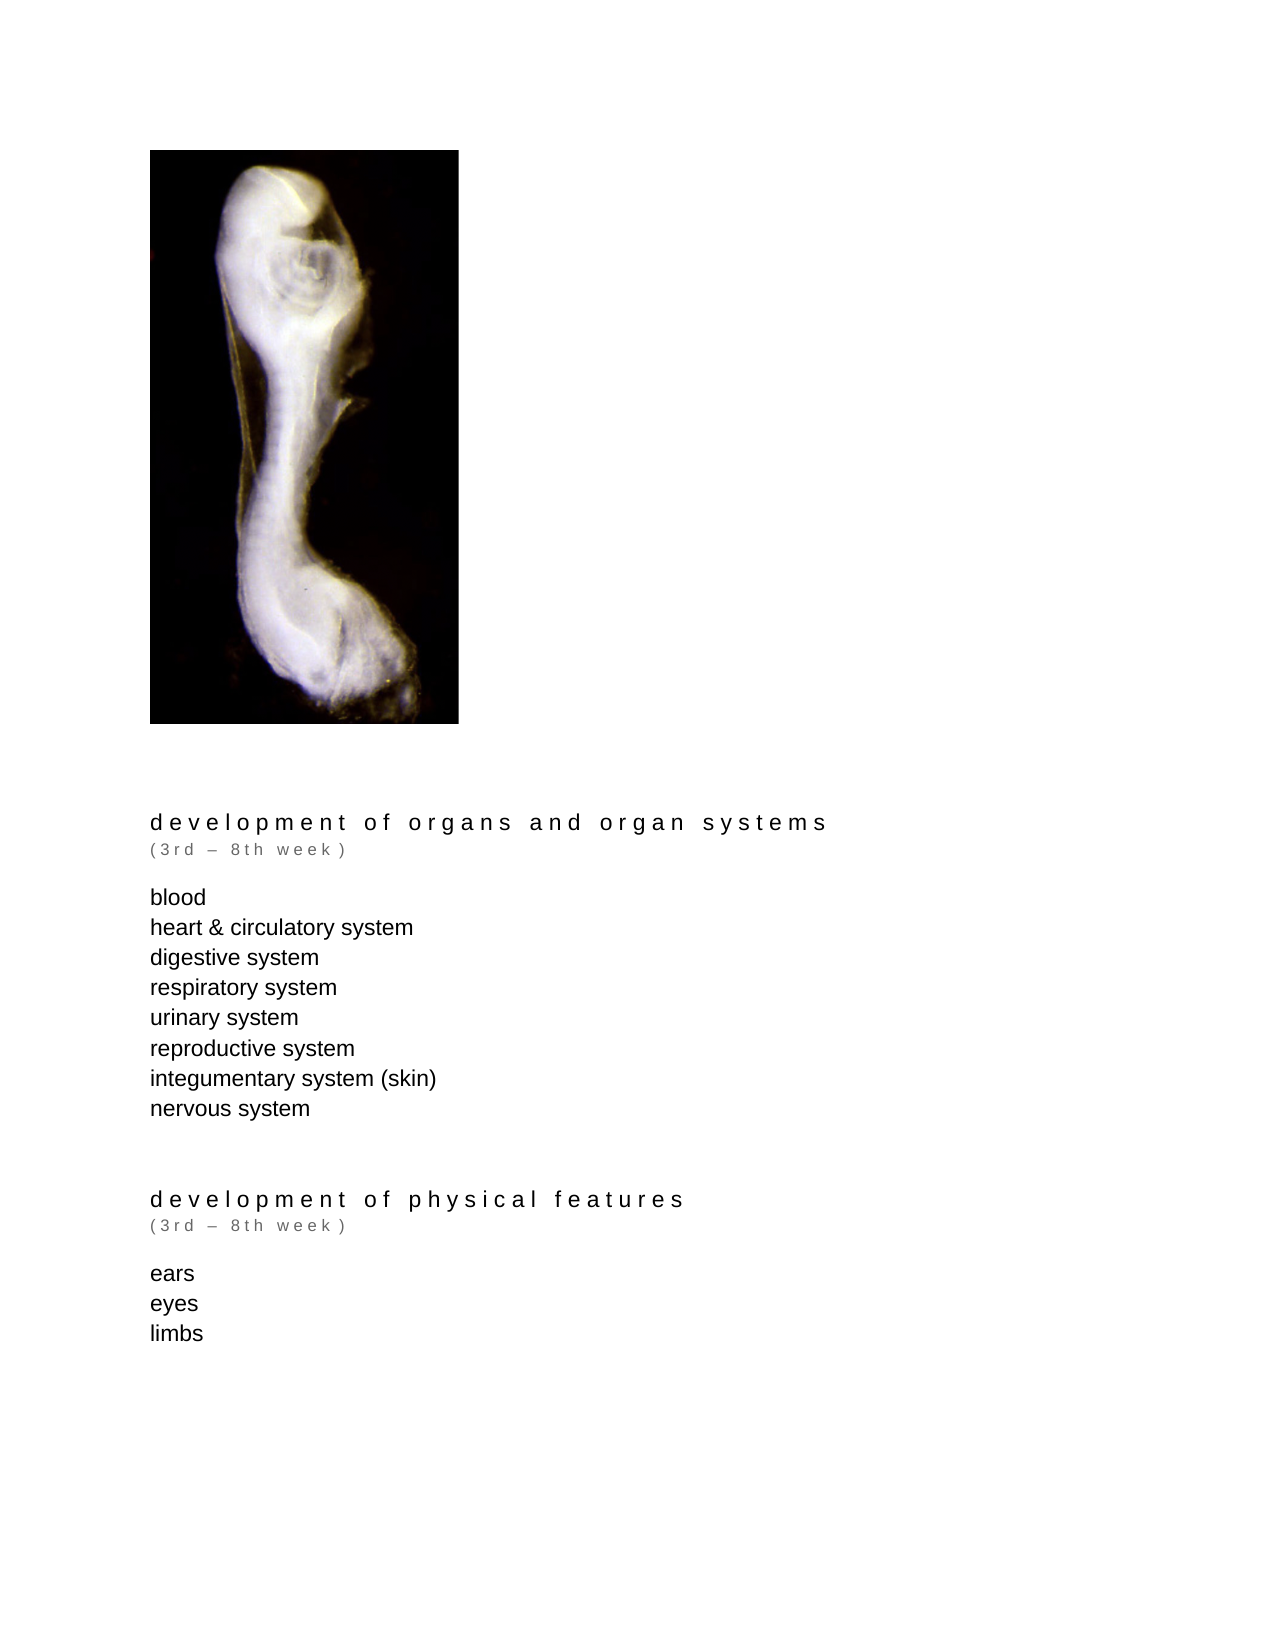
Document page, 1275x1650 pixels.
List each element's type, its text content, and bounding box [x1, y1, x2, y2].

text ears [150, 1260, 1125, 1286]
text d e v e l o p m e n t o f o r g a n s a n d o r g a n s y s t e m s [150, 809, 1125, 836]
text ( 3 r d – 8 t h w e e k ) [150, 839, 1125, 859]
text integumentary system (skin) [150, 1065, 1125, 1091]
text d e v e l o p m e n t o f p h y s i c a l f e a t u r e s [150, 1186, 1125, 1212]
text digestive system [150, 944, 1125, 970]
text urinary system [150, 1004, 1125, 1031]
text reproductive system [150, 1034, 1125, 1061]
text heart & circulatory system [150, 914, 1125, 940]
text limbs [150, 1320, 1125, 1347]
text eyes [150, 1290, 1125, 1316]
picture [150, 150, 459, 724]
text respiratory system [150, 974, 1125, 1001]
text blood [150, 883, 1125, 910]
text ( 3 r d – 8 t h w e e k ) [150, 1216, 1125, 1235]
text nervous system [150, 1095, 1125, 1121]
